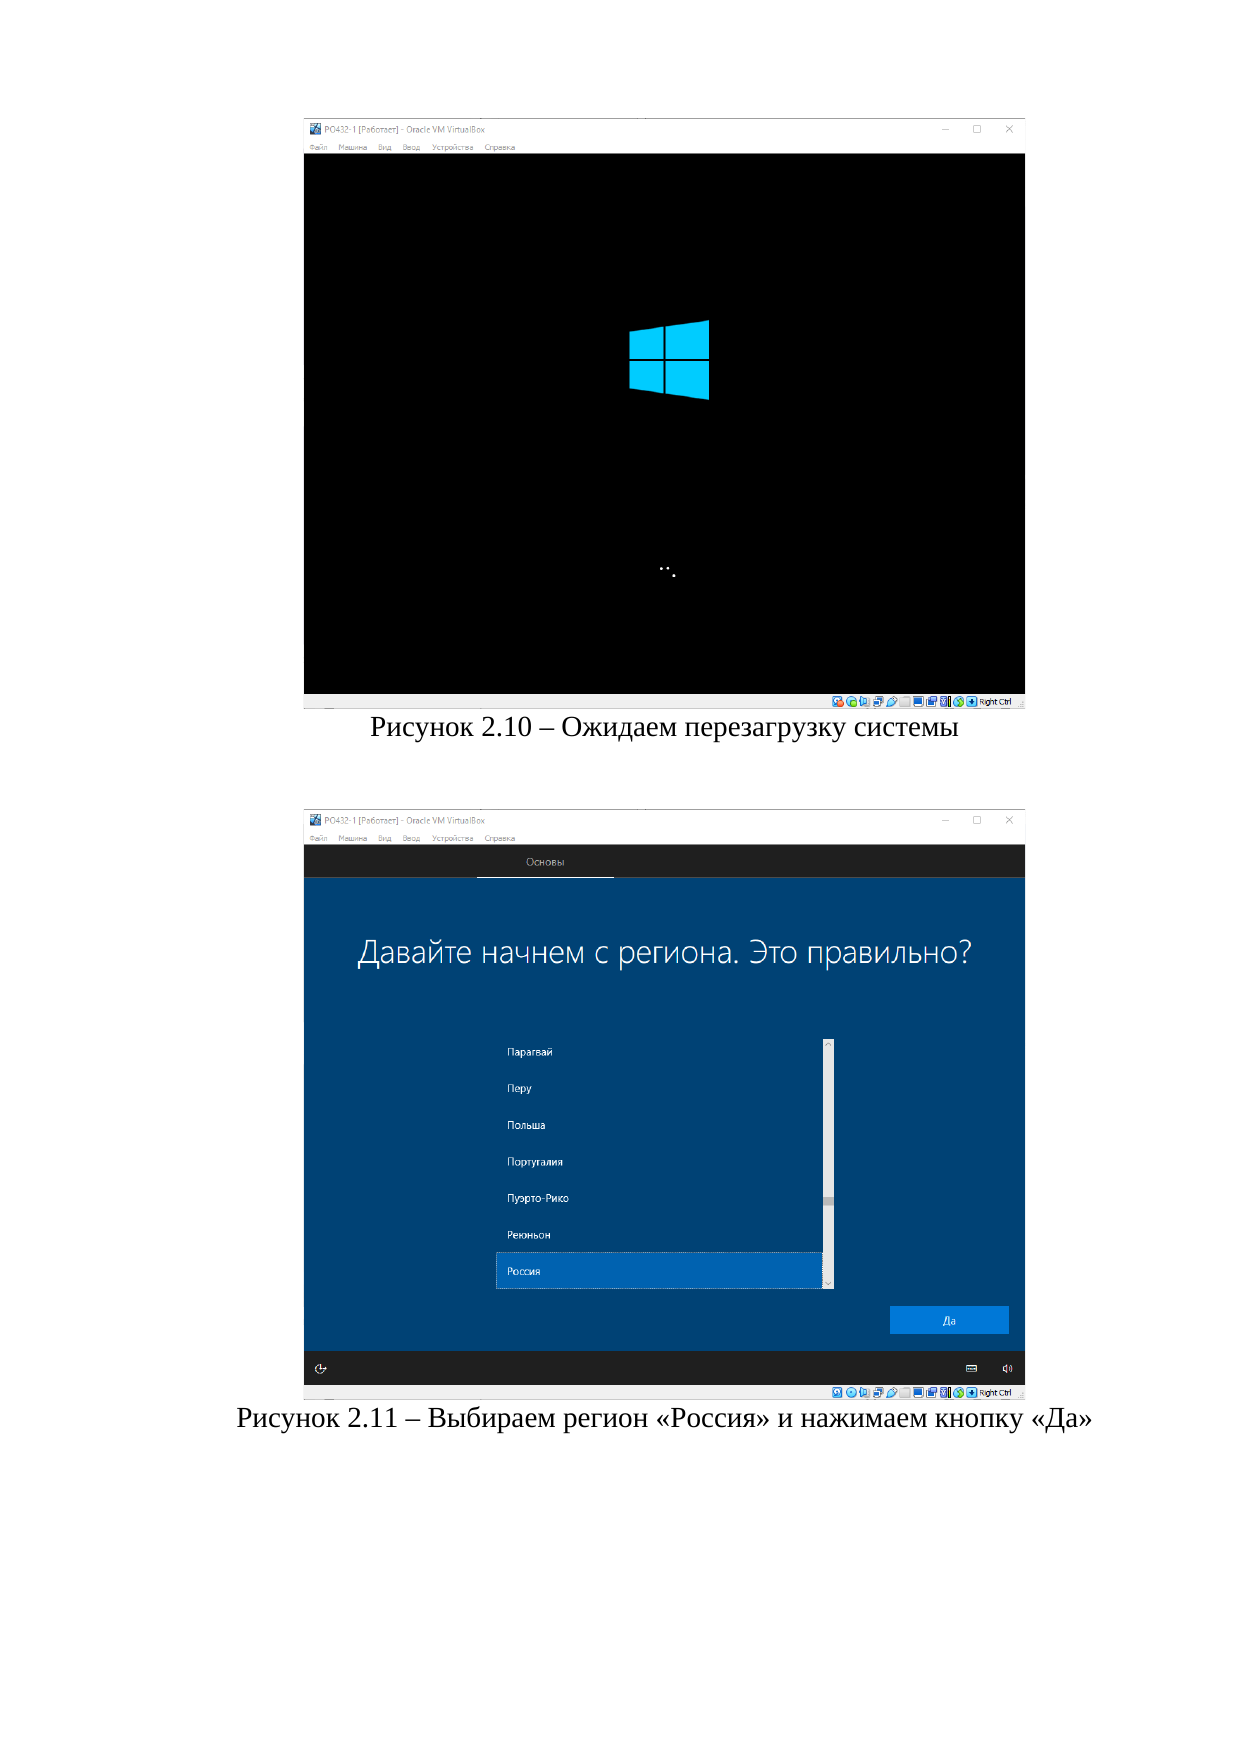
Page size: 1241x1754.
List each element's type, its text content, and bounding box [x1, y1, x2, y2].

picture [303, 118, 1026, 709]
picture [303, 809, 1026, 1400]
